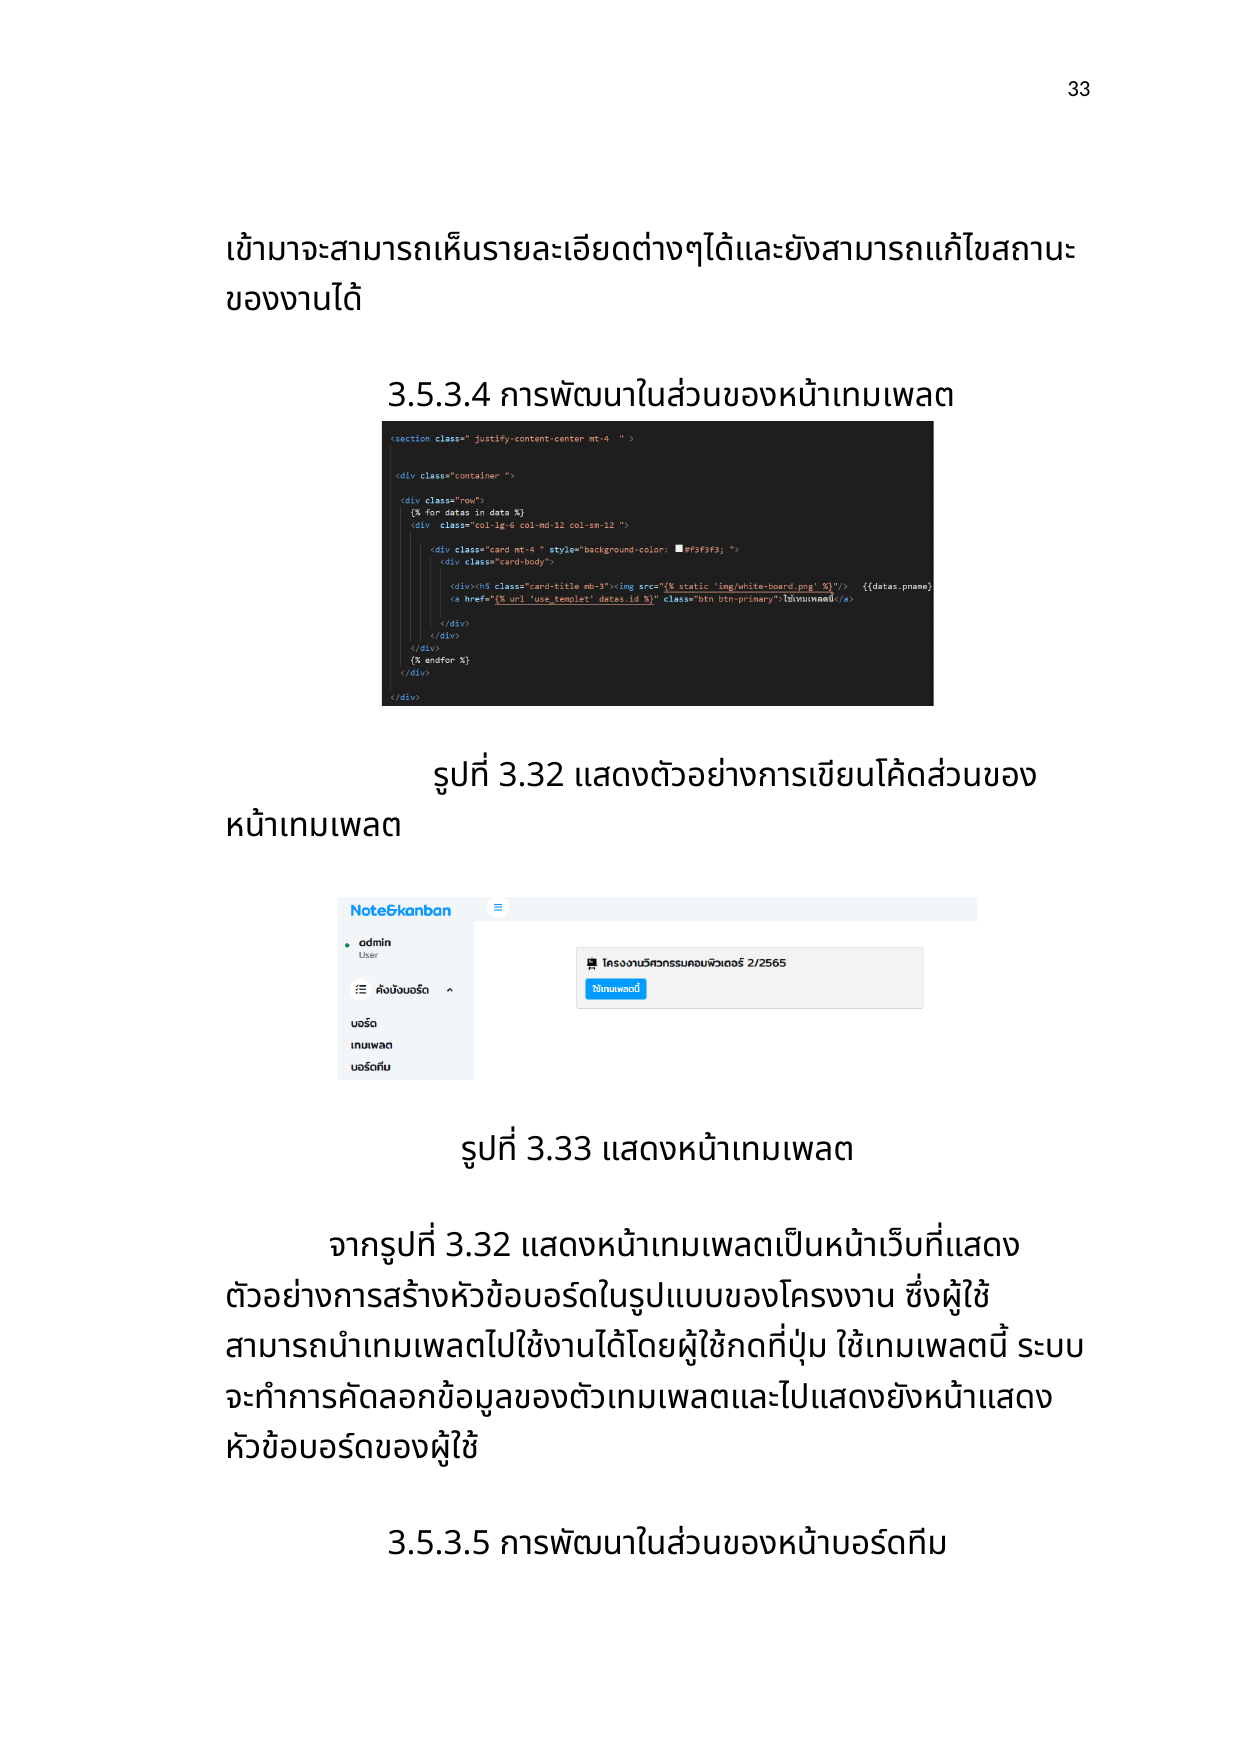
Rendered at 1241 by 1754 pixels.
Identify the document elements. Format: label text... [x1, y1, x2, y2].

text รูปที่ 3.33 แสดงหน้าเทมเพลต [225, 1125, 1090, 1176]
text รูปที่ 3.32 แสดงตัวอย่างการเขียนโค้ดส่วนของหน้าเทมเพลต [225, 751, 1090, 852]
text จากรูปที่ 3.32 แสดงหน้าเทมเพลตเป็นหน้าเว็บที่แสดงตัวอย่างการสร้างหัวข้อบอร์ดในรูปแบบของโครงงาน ซึ่งผู้ใช้สามารถนำเทมเพลตไปใช้งานได้โดยผู้ใช้กดที่ปุ่ม ใช้เทมเพลตนี้ ระบบจะทำการคัดลอกข้อมูลของตัวเทมเพลตและไปแสดงยังหน้าแสดงหัวข้อบอร์ดของผู้ใช้ [225, 1221, 1090, 1473]
picture [381, 421, 934, 706]
text 3.5.3.5 การพัฒนาในส่วนของหน้าบอร์ดทีม [225, 1519, 1090, 1569]
picture [337, 897, 978, 1080]
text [225, 225, 1090, 326]
text 3.5.3.4 การพัฒนาในส่วนของหน้าเทมเพลต [225, 371, 1090, 422]
